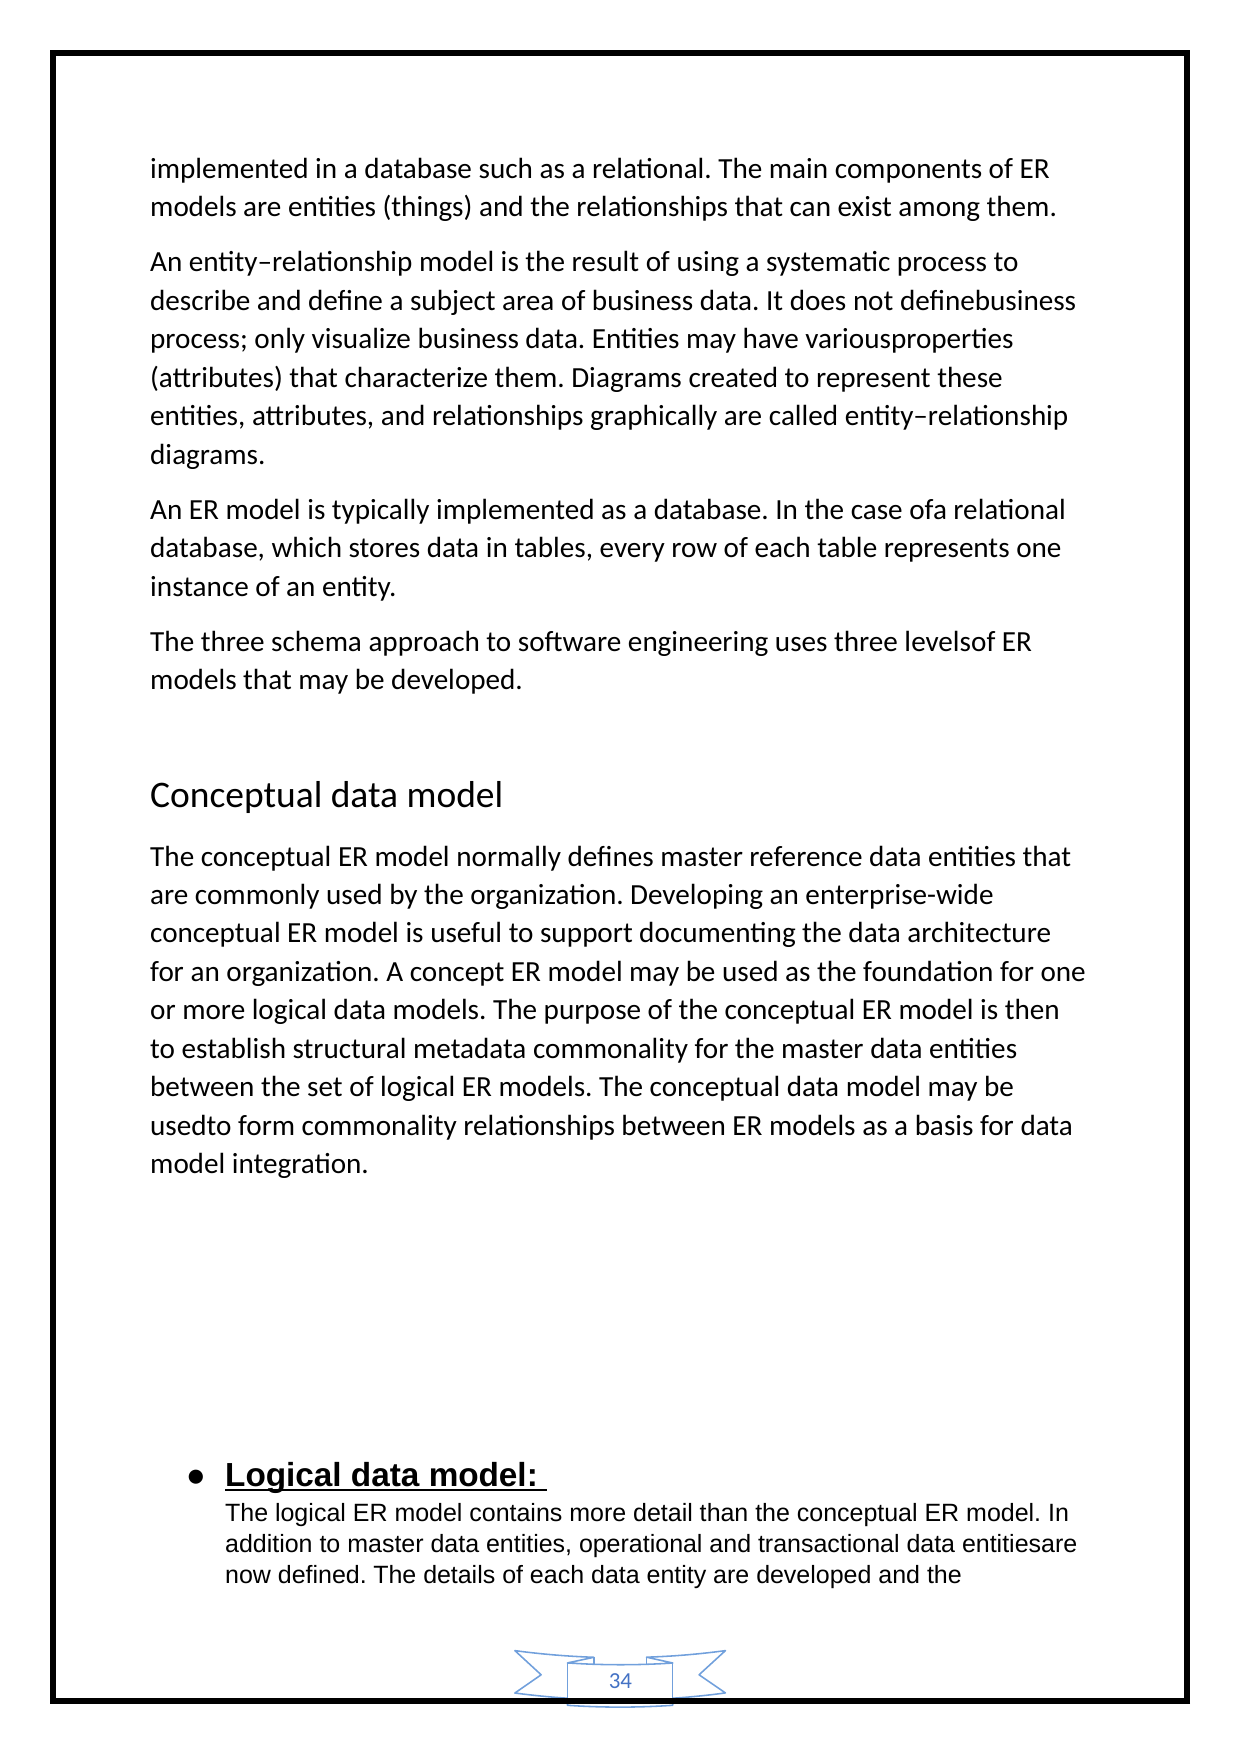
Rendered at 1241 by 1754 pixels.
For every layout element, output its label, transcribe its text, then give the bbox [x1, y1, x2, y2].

text The three schema approach to software engineering uses three levelsof ER models that may be developed. [150, 623, 1090, 697]
text Conceptual data model [150, 771, 1090, 817]
text An ER model is typically implemented as a database. In the case ofa relational database, which stores data in tables, every row of each table represents one instance of an entity. [150, 491, 1090, 603]
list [225, 1498, 1090, 1589]
text The conceptual ER model normally defines master reference data entities that are commonly used by the organization. Developing an enterprise-wide conceptual ER model is useful to support documenting the data architecture for an organization. A concept ER model may be used as the foundation for one or more logical data models. The purpose of the conceptual ER model is then to establish structural metadata commonality for the master data entities between the set of logical ER models. The conceptual data model may be usedto form commonality relationships between ER models as a basis for data model integration. [150, 838, 1090, 1181]
list Logical data model: [187, 1454, 1090, 1495]
text An entity–relationship model is the result of using a systematic process to describe and define a subject area of business data. It does not definebusiness process; only visualize business data. Entities may have variousproperties (attributes) that characterize them. Diagrams created to represent these entities, attributes, and relationships graphically are called entity–relationship diagrams. [150, 243, 1090, 471]
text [150, 150, 1090, 224]
